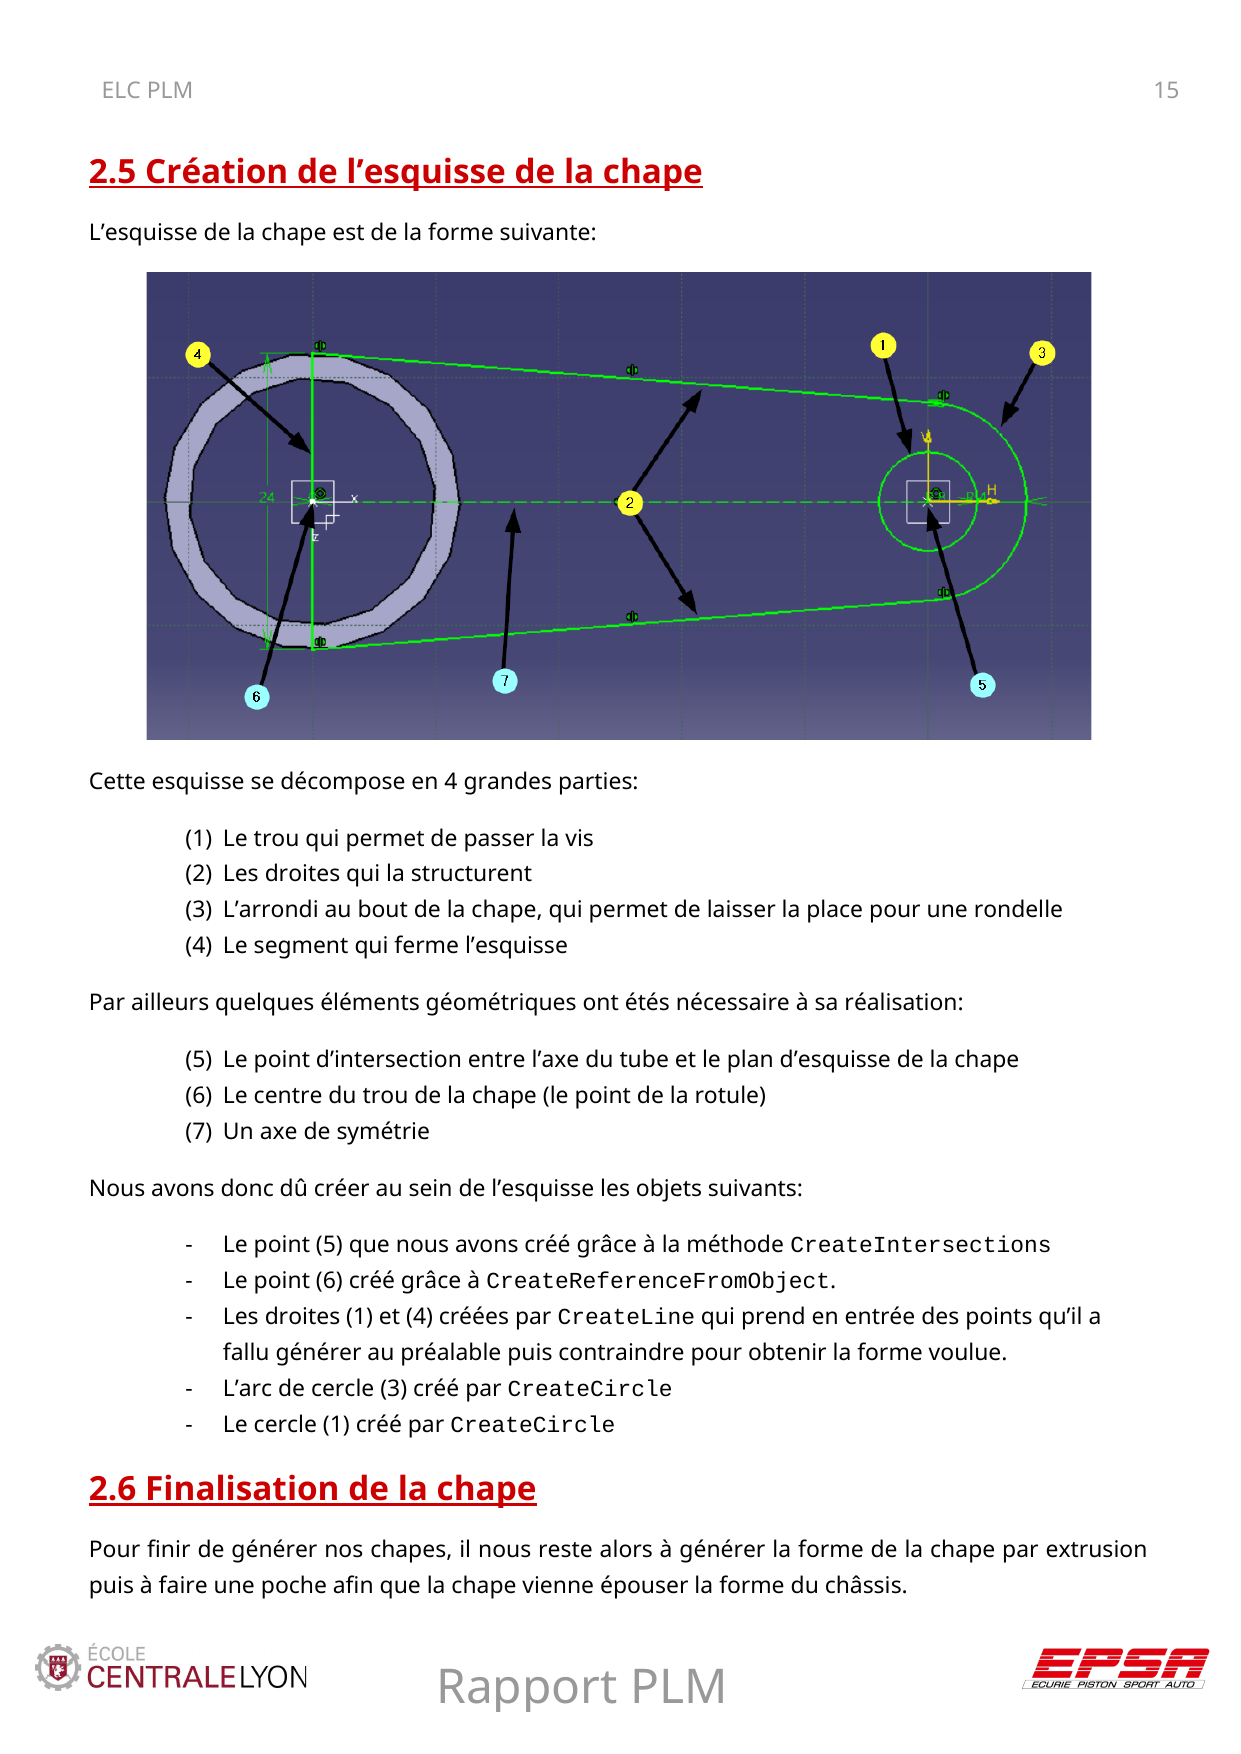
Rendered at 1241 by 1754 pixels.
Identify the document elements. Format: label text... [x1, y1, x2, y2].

list Le point d’intersection entre l’axe du tube et le plan d’esquisse de la chape [185, 1043, 1149, 1074]
subtitle 2.5 Création de l’esquisse de la chape [89, 148, 1149, 193]
text Par ailleurs quelques éléments géométriques ont étés nécessaire à sa réalisation: [89, 986, 1149, 1017]
list Le centre du trou de la chape (le point de la rotule) [185, 1079, 1149, 1110]
picture [146, 272, 1092, 740]
list Le cercle (1) créé par CreateCircle [185, 1408, 1149, 1440]
text Nous avons donc dû créer au sein de l’esquisse les objets suivants: [89, 1171, 1149, 1203]
list L’arc de cercle (3) créé par CreateCircle [185, 1372, 1149, 1404]
text L’esquisse de la chape est de la forme suivante: [89, 216, 1149, 247]
list Le point (5) que nous avons créé grâce à la méthode CreateIntersections [185, 1228, 1149, 1259]
list L’arrondi au bout de la chape, qui permet de laisser la place pour une rondelle [185, 893, 1149, 924]
list Un axe de symétrie [185, 1115, 1149, 1146]
list Le point (6) créé grâce à CreateReferenceFromObject. [185, 1264, 1149, 1296]
list Les droites (1) et (4) créées par CreateLine qui prend en entrée des points qu’il a fallu générer au préalable puis contraindre pour obtenir la forme voulue. [185, 1300, 1149, 1368]
list Le segment qui ferme l’esquisse [185, 929, 1149, 961]
picture [35, 1643, 307, 1691]
text Pour finir de générer nos chapes, il nous reste alors à générer la forme de la chape par extrusion puis à faire une poche afin que la chape vienne épouser la forme du châssis. [89, 1533, 1149, 1601]
text Cette esquisse se décompose en 4 grandes parties: [89, 765, 1149, 796]
picture [1019, 1642, 1214, 1694]
list Le trou qui permet de passer la vis [185, 821, 1149, 853]
subtitle 2.6 Finalisation de la chape [89, 1465, 1149, 1511]
list Les droites qui la structurent [185, 857, 1149, 889]
